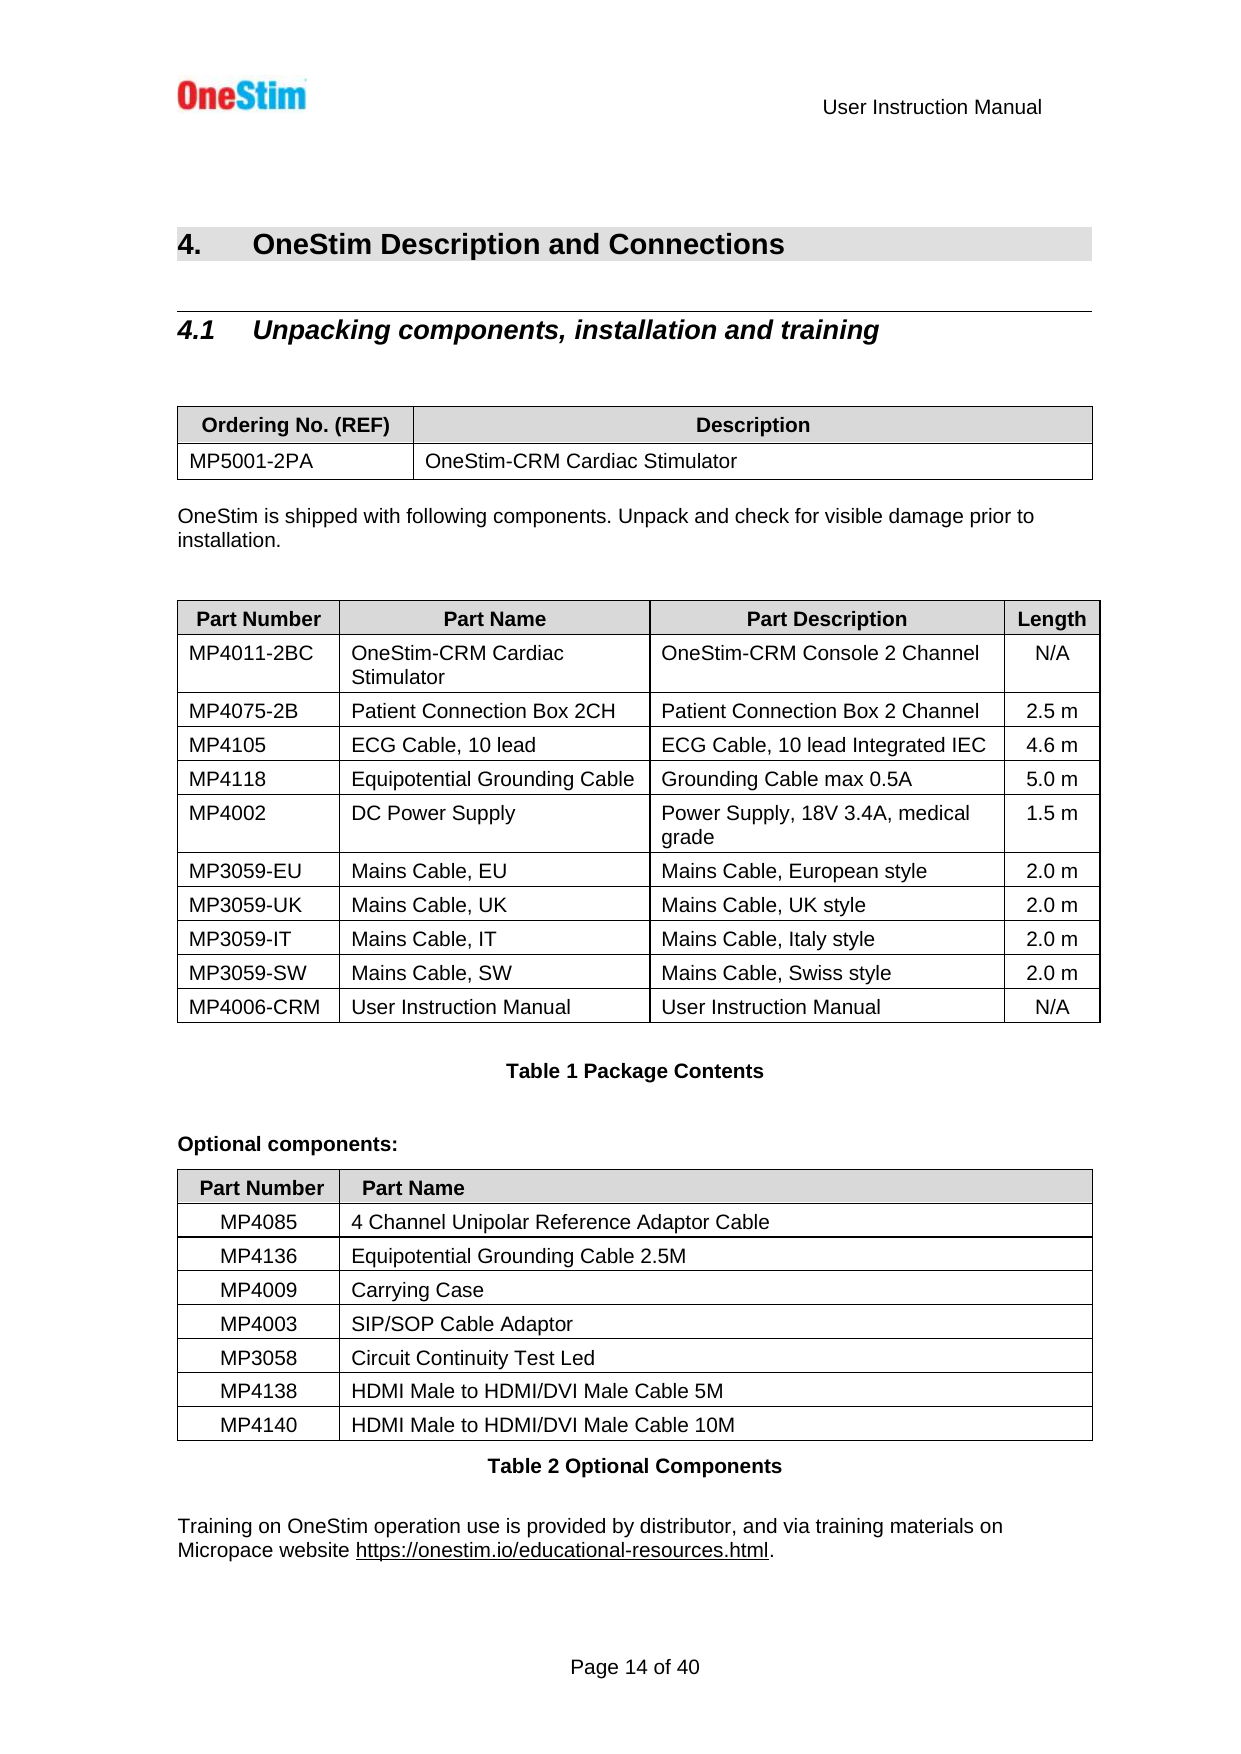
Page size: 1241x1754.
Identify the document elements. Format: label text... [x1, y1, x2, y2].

table_cell HDMI Male to HDMI/DVI Male Cable 10M [340, 1407, 1092, 1440]
text Table 2 Optional Components [177, 1454, 1092, 1478]
table_cell MP4006-CRM [178, 989, 339, 1022]
table_cell 2.5 m [1005, 693, 1099, 726]
table_header Length [1005, 601, 1099, 634]
subtitle OneStim Description and Connections [177, 227, 1092, 261]
table_cell N/A [1005, 989, 1099, 1022]
table_cell MP4118 [178, 761, 339, 794]
table_cell Grounding Cable max 0.5A [651, 761, 1004, 794]
table_cell SIP/SOP Cable Adaptor [340, 1305, 1092, 1338]
table_cell DC Power Supply [340, 795, 649, 852]
table_cell 2.0 m [1005, 887, 1099, 920]
table_cell 2.0 m [1005, 955, 1099, 988]
table_cell Mains Cable, SW [340, 955, 649, 988]
table_cell 1.5 m [1005, 795, 1099, 852]
table_cell Mains Cable, UK [340, 887, 649, 920]
table_cell User Instruction Manual [340, 989, 649, 1022]
table_cell ECG Cable, 10 lead Integrated IEC(was 3.9 m) [651, 727, 1004, 760]
table_cell MP4003 [178, 1305, 339, 1338]
table_cell 2.0 m [1005, 853, 1099, 886]
table_cell MP3059-IT [178, 921, 339, 954]
table_cell 2.0 m [1005, 921, 1099, 954]
table_cell Mains Cable, EU [340, 853, 649, 886]
table_cell MP3059-EU [178, 853, 339, 886]
table_cell Equipotential Grounding Cable [340, 761, 649, 794]
table_cell Patient Connection Box 2CH [340, 693, 649, 726]
table_cell User Instruction Manual [651, 989, 1004, 1022]
table_header Part Number [178, 1170, 339, 1202]
table_cell MP4002 [178, 795, 339, 852]
table_cell OneStim-CRM Console 2 Channel [651, 635, 1004, 692]
table_cell Mains Cable, Swiss style [651, 955, 1004, 988]
text Training on OneStim operation use is provided by distributor, and via training materials on Micropace website https://onestim.io/educational-resources.html. [177, 1514, 1092, 1562]
table_cell N/A [1005, 635, 1099, 692]
table_cell Power Supply, 18V 3.4A, medical grade [651, 795, 1004, 852]
text Optional components: [177, 1132, 1092, 1156]
table_cell MP4075-2B [178, 693, 339, 726]
table_cell ECG Cable, 10 lead [340, 727, 649, 760]
table_cell Equipotential Grounding Cable 2.5M [340, 1238, 1092, 1270]
table_header Part Description [651, 601, 1004, 634]
table_cell 4 Channel Unipolar Reference Adaptor Cable [340, 1204, 1092, 1236]
table_cell MP3058 [178, 1339, 339, 1372]
table_cell 5.0 m [1005, 761, 1099, 794]
table_header Ordering No. (REF) [178, 407, 413, 442]
table_cell MP3059-UK [178, 887, 339, 920]
table_cell Mains Cable, UK style [651, 887, 1004, 920]
table_cell MP4105 [178, 727, 339, 760]
table_cell MP4009 [178, 1271, 339, 1304]
table_cell OneStim-CRM Cardiac Stimulator [414, 444, 1092, 479]
text Table 1 Package Contents [177, 1059, 1092, 1083]
table_cell Mains Cable, European style [651, 853, 1004, 886]
table_cell MP3059-SW [178, 955, 339, 988]
table_cell MP4138 [178, 1373, 339, 1406]
table_header Part Number [178, 601, 339, 634]
table_cell Mains Cable, IT [340, 921, 649, 954]
table_cell MP4136 [178, 1238, 339, 1270]
table_cell Patient Connection Box 2 Channel (was 1.5 m)1 [651, 693, 1004, 726]
table_header Part Name [340, 1170, 1092, 1202]
table_cell OneStim-CRM Cardiac Stimulator [340, 635, 649, 692]
table_cell MP4011-2BC [178, 635, 339, 692]
table_cell 4.6 m [1005, 727, 1099, 760]
table_cell MP5001-2PA [178, 444, 413, 479]
table_header Part Name [340, 601, 649, 634]
picture [177, 75, 307, 114]
table_cell MP4085 [178, 1204, 339, 1236]
table_cell Mains Cable, Italy style [651, 921, 1004, 954]
subtitle Unpacking components, installation and training [177, 312, 1092, 345]
text OneStim is shipped with following components. Unpack and check for visible damage prior to installation. [177, 504, 1092, 552]
table_cell Carrying Case [340, 1271, 1092, 1304]
table_cell Circuit Continuity Test Led [340, 1339, 1092, 1372]
table_cell MP4140 [178, 1407, 339, 1440]
table_cell HDMI Male to HDMI/DVI Male Cable 5M [340, 1373, 1092, 1406]
table_header Description [414, 407, 1092, 442]
